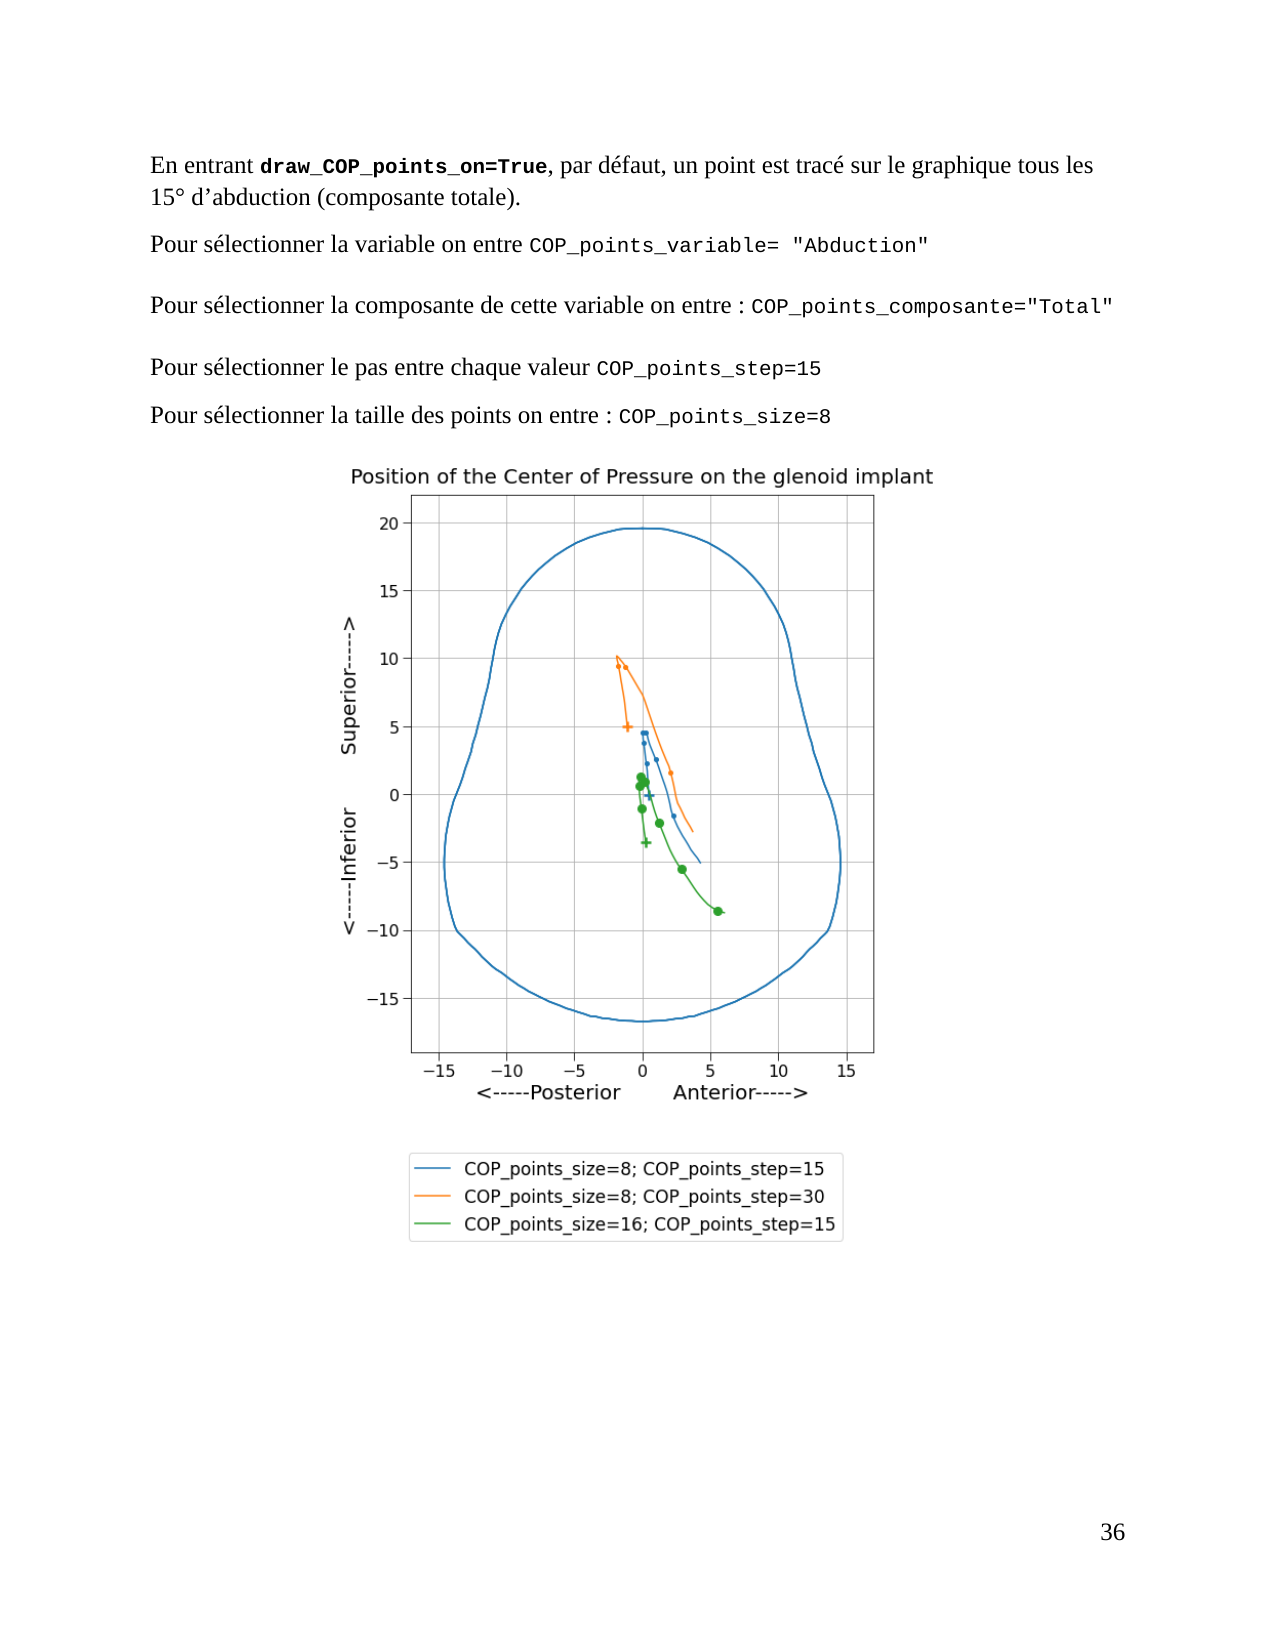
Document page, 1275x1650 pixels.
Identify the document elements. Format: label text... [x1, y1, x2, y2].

text Pour sélectionner le pas entre chaque valeur COP_points_step=15 [150, 352, 1125, 381]
picture [334, 461, 941, 1248]
text Pour sélectionner la variable on entre COP_points_variable= "Abduction" [150, 229, 1125, 259]
text Pour sélectionner la taille des points on entre : COP_points_size=8 [150, 400, 1125, 430]
text Pour sélectionner la composante de cette variable on entre : COP_points_composante="Total" [150, 291, 1125, 320]
text En entrant draw_COP_points_on=True, par défaut, un point est tracé sur le graphique tous les 15° d’abduction (composante totale). [150, 150, 1125, 211]
